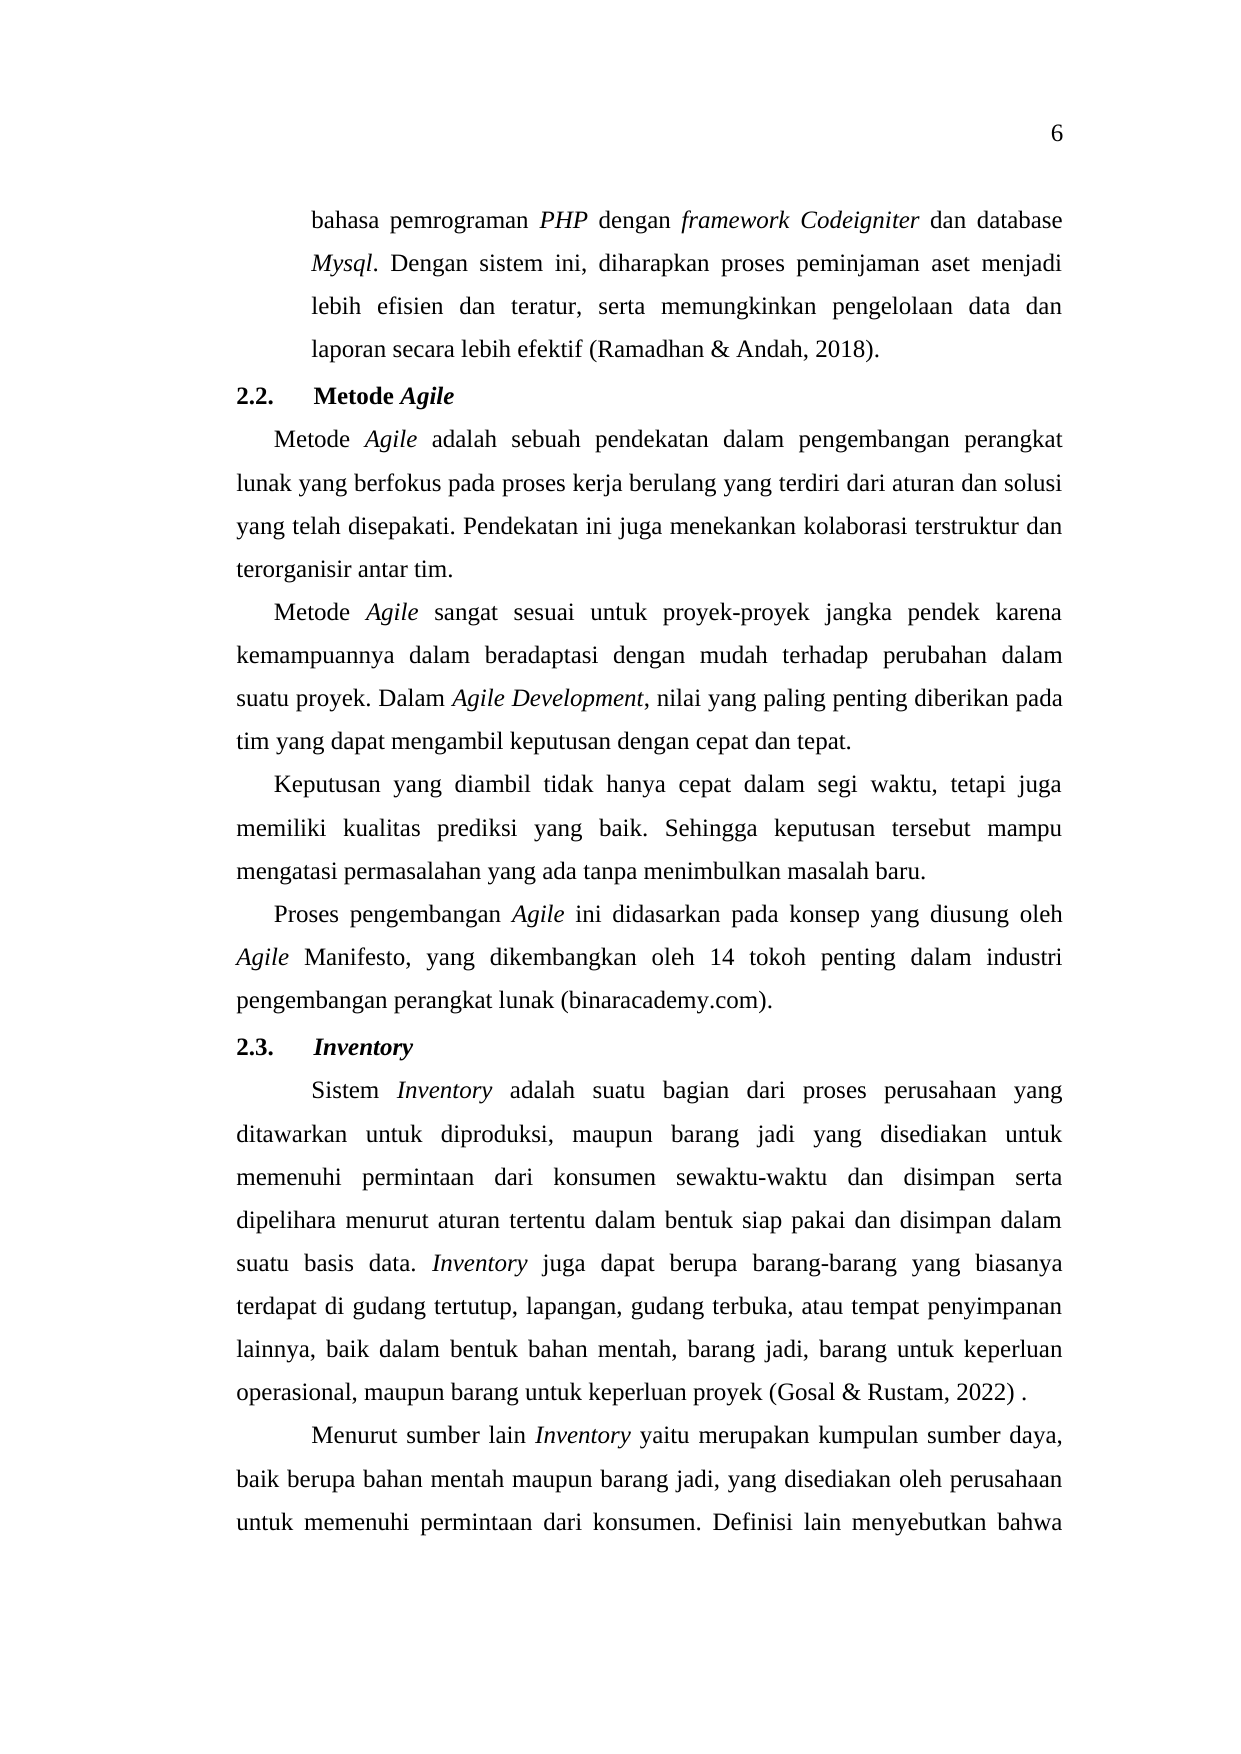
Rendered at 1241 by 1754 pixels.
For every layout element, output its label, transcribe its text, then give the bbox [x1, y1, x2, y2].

text Metode Agile adalah sebuah pendekatan dalam pengembangan perangkat lunak yang berfokus pada proses kerja berulang yang terdiri dari aturan dan solusi yang telah disepakati. Pendekatan ini juga menekankan kolaborasi terstruktur dan terorganisir antar tim. [236, 424, 1063, 583]
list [274, 205, 1063, 363]
text Proses pengembangan Agile ini didasarkan pada konsep yang diusung oleh Agile Manifesto, yang dikembangkan oleh 14 tokoh penting dalam industri pengembangan perangkat lunak (binaracademy.com). [236, 899, 1063, 1014]
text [236, 1421, 1063, 1536]
text Sistem Inventory adalah suatu bagian dari proses perusahaan yang ditawarkan untuk diproduksi, maupun barang jadi yang disediakan untuk memenuhi permintaan dari konsumen sewaktu-waktu dan disimpan serta dipelihara menurut aturan tertentu dalam bentuk siap pakai dan disimpan dalam suatu basis data. Inventory juga dapat berupa barang-barang yang biasanya terdapat di gudang tertutup, lapangan, gudang terbuka, atau tempat penyimpanan lainnya, baik dalam bentuk bahan mentah, barang jadi, barang untuk keperluan operasional, maupun barang untuk keperluan proyek (Gosal & Rustam, 2022) . [236, 1076, 1063, 1406]
text Metode Agile [236, 381, 1063, 410]
text Metode Agile sangat sesuai untuk proyek-proyek jangka pendek karena kemampuannya dalam beradaptasi dengan mudah terhadap perubahan dalam suatu proyek. Dalam Agile Development, nilai yang paling penting diberikan pada tim yang dapat mengambil keputusan dengan cepat dan tepat. [236, 597, 1063, 755]
text Inventory [236, 1032, 1063, 1061]
text Keputusan yang diambil tidak hanya cepat dalam segi waktu, tetapi juga memiliki kualitas prediksi yang baik. Sehingga keputusan tersebut mampu mengatasi permasalahan yang ada tanpa menimbulkan masalah baru. [236, 769, 1063, 884]
